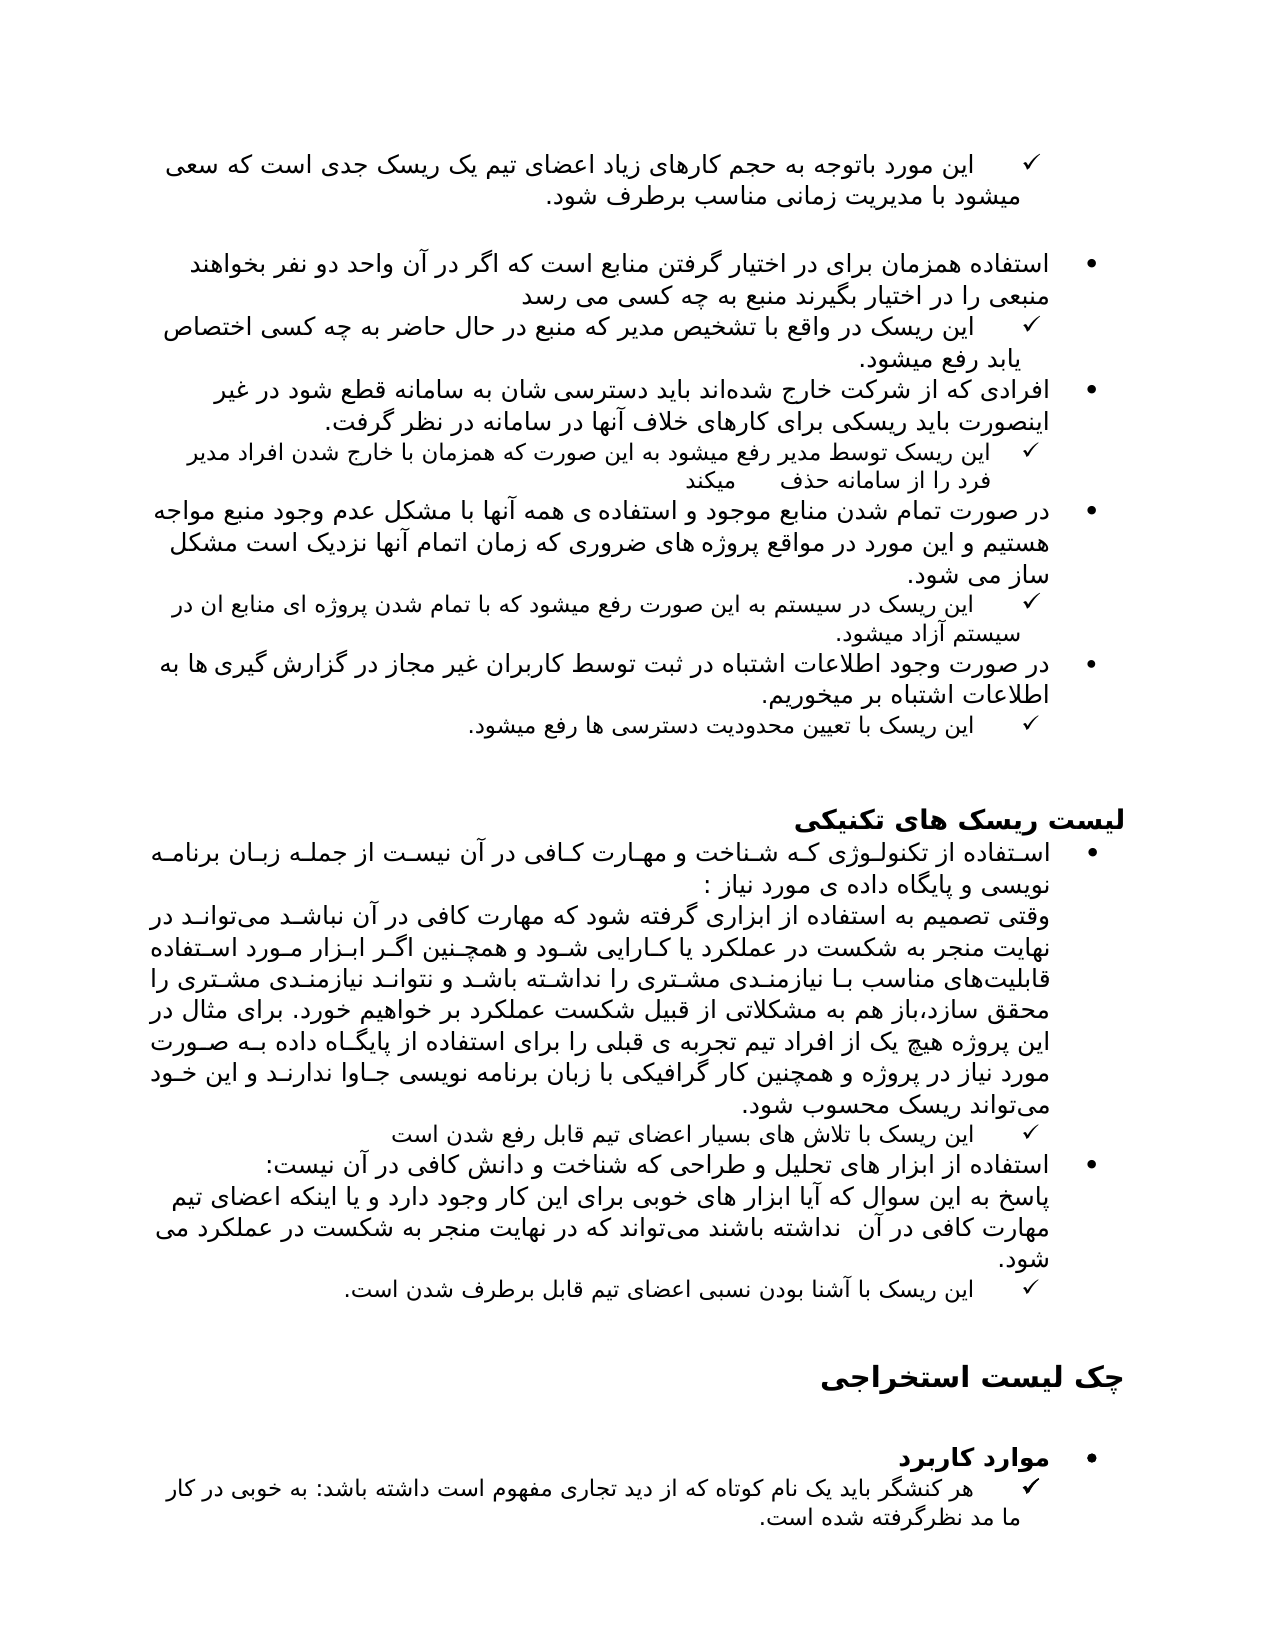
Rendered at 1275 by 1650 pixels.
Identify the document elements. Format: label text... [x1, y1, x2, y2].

list وقتی تصمیم به استفاده از ابزاری گرفته شود که مهارت کافی در آن نباشد می‌تواند در نهایت منجر به شکست در عملکرد یا کارایی شود و همچنین اگر ابزار مورد استفاده قابلیت‌های مناسب با نیازمندی مشتری را نداشته باشد و نتواند نیازمندی مشتری را محقق سازد،باز هم به مشکلاتی از قبیل شکست عملکرد بر خواهیم خورد. برای مثال در این پروژه هیچ یک از افراد تیم تجربه ی قبلی را برای استفاده از پایگاه داده به صورت مورد نیاز در پروژه و همچنین کار گرافیکی با زبان برنامه نویسی جاوا ندارند و این خود می‌تواند ریسک محسوب شود. [150, 901, 1051, 1119]
list این ریسک با تعیین محدودیت دسترسی ها رفع میشود. [150, 712, 1021, 739]
list این مورد باتوجه به حجم کارهای زیاد اعضای تیم یک ریسک جدی است که سعی میشود با مدیریت زمانی مناسب برطرف شود. [150, 150, 1021, 211]
list این ریسک با آشنا بودن نسبی اعضای تیم قابل برطرف شدن است. [150, 1276, 1021, 1303]
list موارد کاربرد [150, 1443, 1087, 1473]
subtitle لیست ریسک های تکنیکی [150, 804, 1125, 836]
list این ریسک در سیستم به این صورت رفع میشود که با تمام شدن پروژه ای منابع ان در سیستم آزاد میشود. [150, 591, 1021, 647]
list افرادی که از شرکت خارج شده‌اند باید دسترسی شان به سامانه قطع شود در غیر اینصورت باید ریسکی برای کارهای خلاف آنها در سامانه در نظر گرفت. [150, 376, 1087, 436]
subtitle چک لیست استخراجی [150, 1360, 1125, 1394]
list در صورت تمام شدن منابع موجود و استفاده ی همه آنها با مشکل عدم وجود منبع مواجه هستیم و این مورد در مواقع پروژه های ضروری که زمان اتمام آنها نزدیک است مشکل ساز می شود. [150, 496, 1087, 589]
list این ریسک با تلاش های بسیار اعضای تیم قابل رفع شدن است [150, 1121, 1021, 1148]
list پاسخ به این سوال که آیا ابزار های خوبی برای این کار وجود دارد و یا اینکه اعضای تیم مهارت کافی در آن نداشته باشند می‌تواند که در نهایت منجر به شکست در عملکرد می شود. [150, 1182, 1050, 1274]
list این ریسک در واقع با تشخیص مدیر که منبع در حال حاضر به چه کسی اختصاص یابد رفع میشود. [150, 313, 1021, 373]
list هر کنشگر باید یک نام کوتاه که از دید تجاری مفهوم است داشته باشد: به خوبی در کار ما مد نظرگرفته شده است. [150, 1475, 1021, 1530]
list استفاده از تکنولوژی که شناخت و مهارت کافی در آن نیست از جمله زبان برنامه نویسی و پایگاه داده ی مورد نیاز : [150, 838, 1088, 899]
list استفاده از ابزار های تحلیل و طراحی که شناخت و دانش کافی در آن نیست: [150, 1150, 1087, 1179]
list استفاده همزمان برای در اختیار گرفتن منابع است که اگر در آن واحد دو نفر بخواهند منبعی را در اختیار بگیرند منبع به چه کسی می رسد [150, 250, 1087, 310]
list در صورت وجود اطلاعات اشتباه در ثبت توسط کاربران غیر مجاز در گزارش گیری ها به اطلاعات اشتباه بر میخوریم. [150, 649, 1087, 710]
list این ریسک توسط مدیر رفع میشود به این صورت که همزمان با خارج شدن افراد مدیر فرد را از سامانه حذف میکند [150, 439, 1021, 494]
